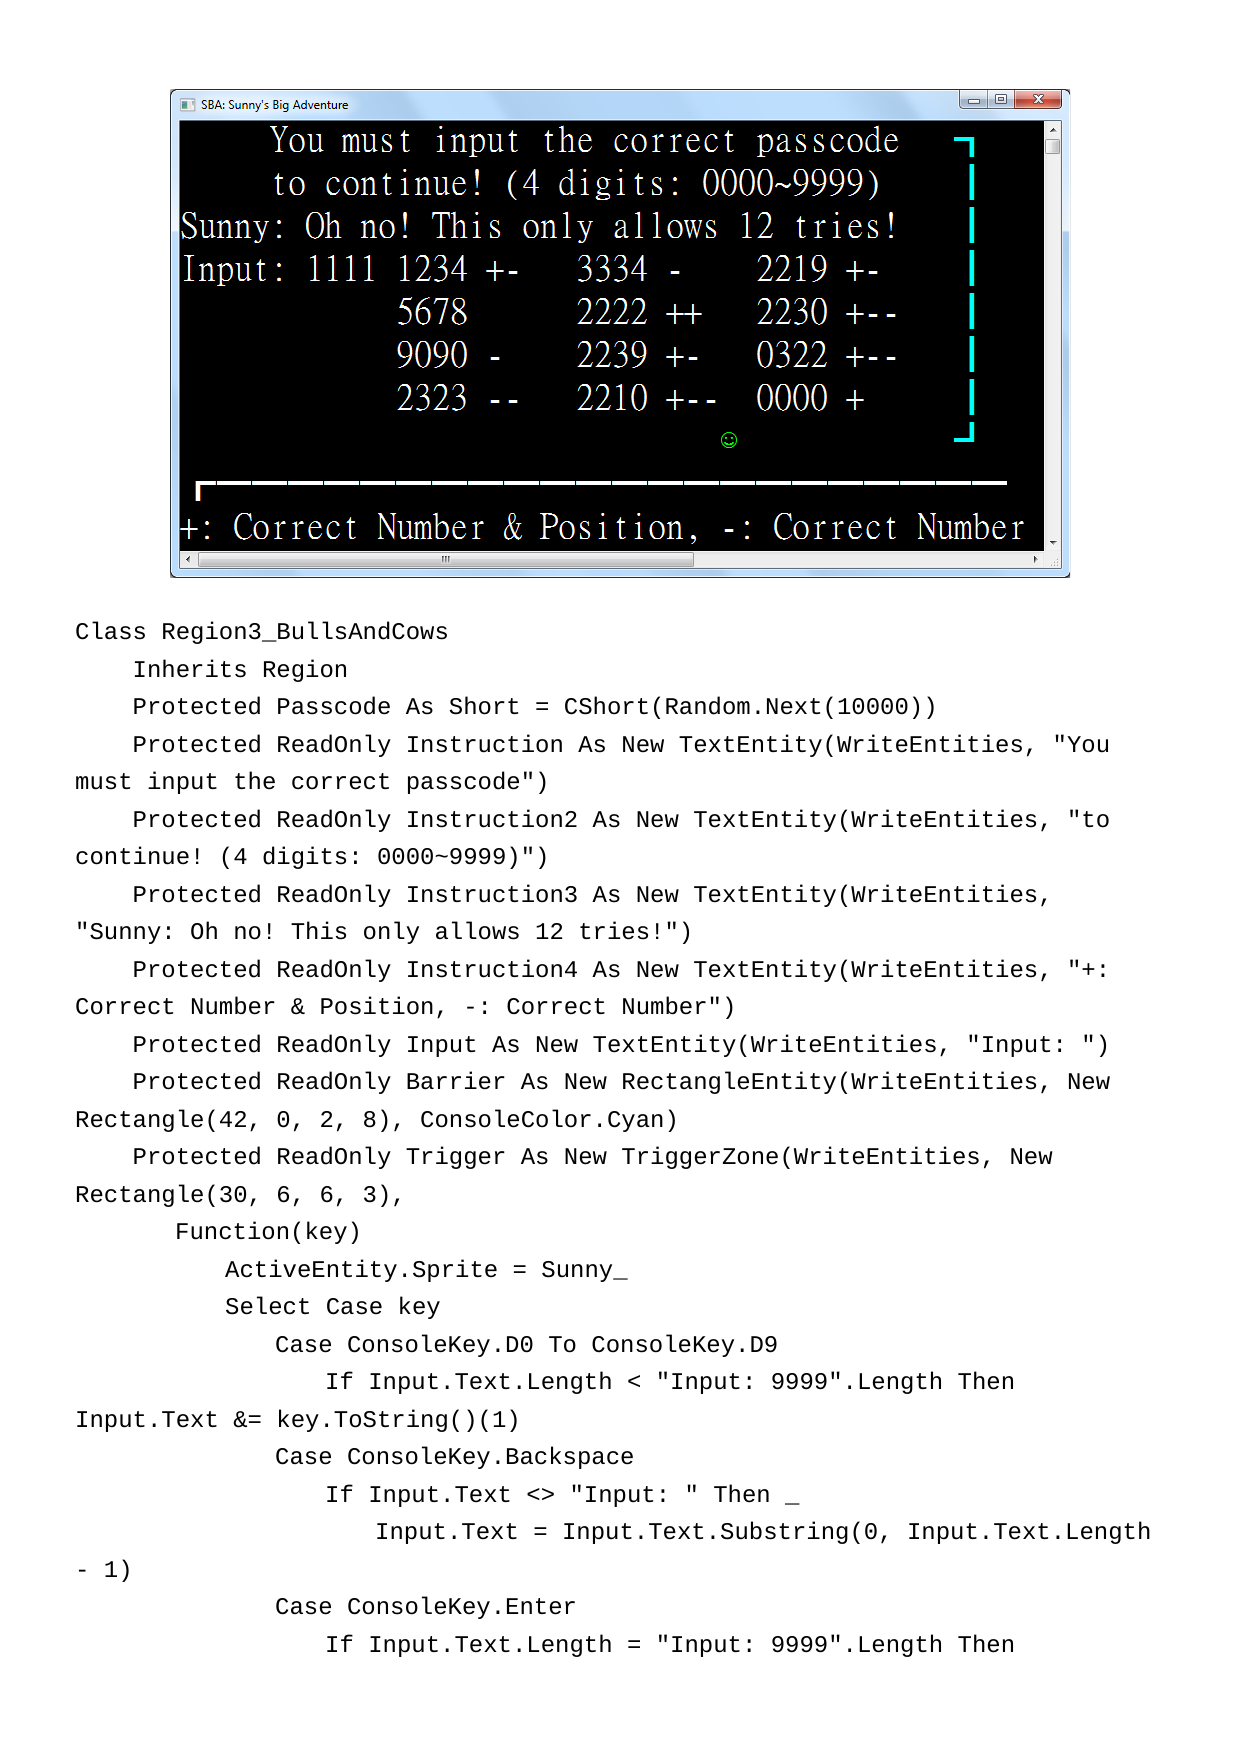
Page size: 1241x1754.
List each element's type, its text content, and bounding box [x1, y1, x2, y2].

text Protected Passcode As Short = CShort(Random.Next(10000)) [75, 689, 1165, 727]
text Protected ReadOnly Instruction4 As New TextEntity(WriteEntities, "+: Correct Number & Position, -: Correct Number") [75, 952, 1165, 1027]
text Protected ReadOnly Instruction2 As New TextEntity(WriteEntities, "to continue! (4 digits: 0000~9999)") [75, 802, 1165, 877]
text Class Region3_BullsAndCows [75, 614, 1165, 652]
text Protected ReadOnly Instruction3 As New TextEntity(WriteEntities, "Sunny: Oh no! This only allows 12 tries!") [75, 877, 1165, 952]
text Input.Text = Input.Text.Substring(0, Input.Text.Length - 1) [75, 1514, 1165, 1589]
picture [170, 89, 1071, 578]
text If Input.Text.Length < "Input: 9999".Length Then Input.Text &= key.ToString()(1) [75, 1364, 1165, 1439]
text Select Case key [75, 1289, 1165, 1327]
text Case ConsoleKey.D0 To ConsoleKey.D9 [75, 1327, 1165, 1364]
text Case ConsoleKey.Backspace [75, 1439, 1165, 1477]
text ActiveEntity.Sprite = Sunny_ [75, 1252, 1165, 1289]
text Function(key) [75, 1214, 1165, 1252]
text Protected ReadOnly Trigger As New TriggerZone(WriteEntities, New Rectangle(30, 6, 6, 3), [75, 1139, 1165, 1214]
text Protected ReadOnly Input As New TextEntity(WriteEntities, "Input: ") [75, 1027, 1165, 1064]
text Inherits Region [75, 652, 1165, 689]
text Protected ReadOnly Instruction As New TextEntity(WriteEntities, "You must input the correct passcode") [75, 727, 1165, 802]
text Protected ReadOnly Barrier As New RectangleEntity(WriteEntities, New Rectangle(42, 0, 2, 8), ConsoleColor.Cyan) [75, 1064, 1165, 1139]
text Case ConsoleKey.Enter [75, 1589, 1165, 1627]
text If Input.Text <> "Input: " Then _ [75, 1477, 1165, 1514]
text If Input.Text.Length = "Input: 9999".Length Then [75, 1627, 1165, 1664]
